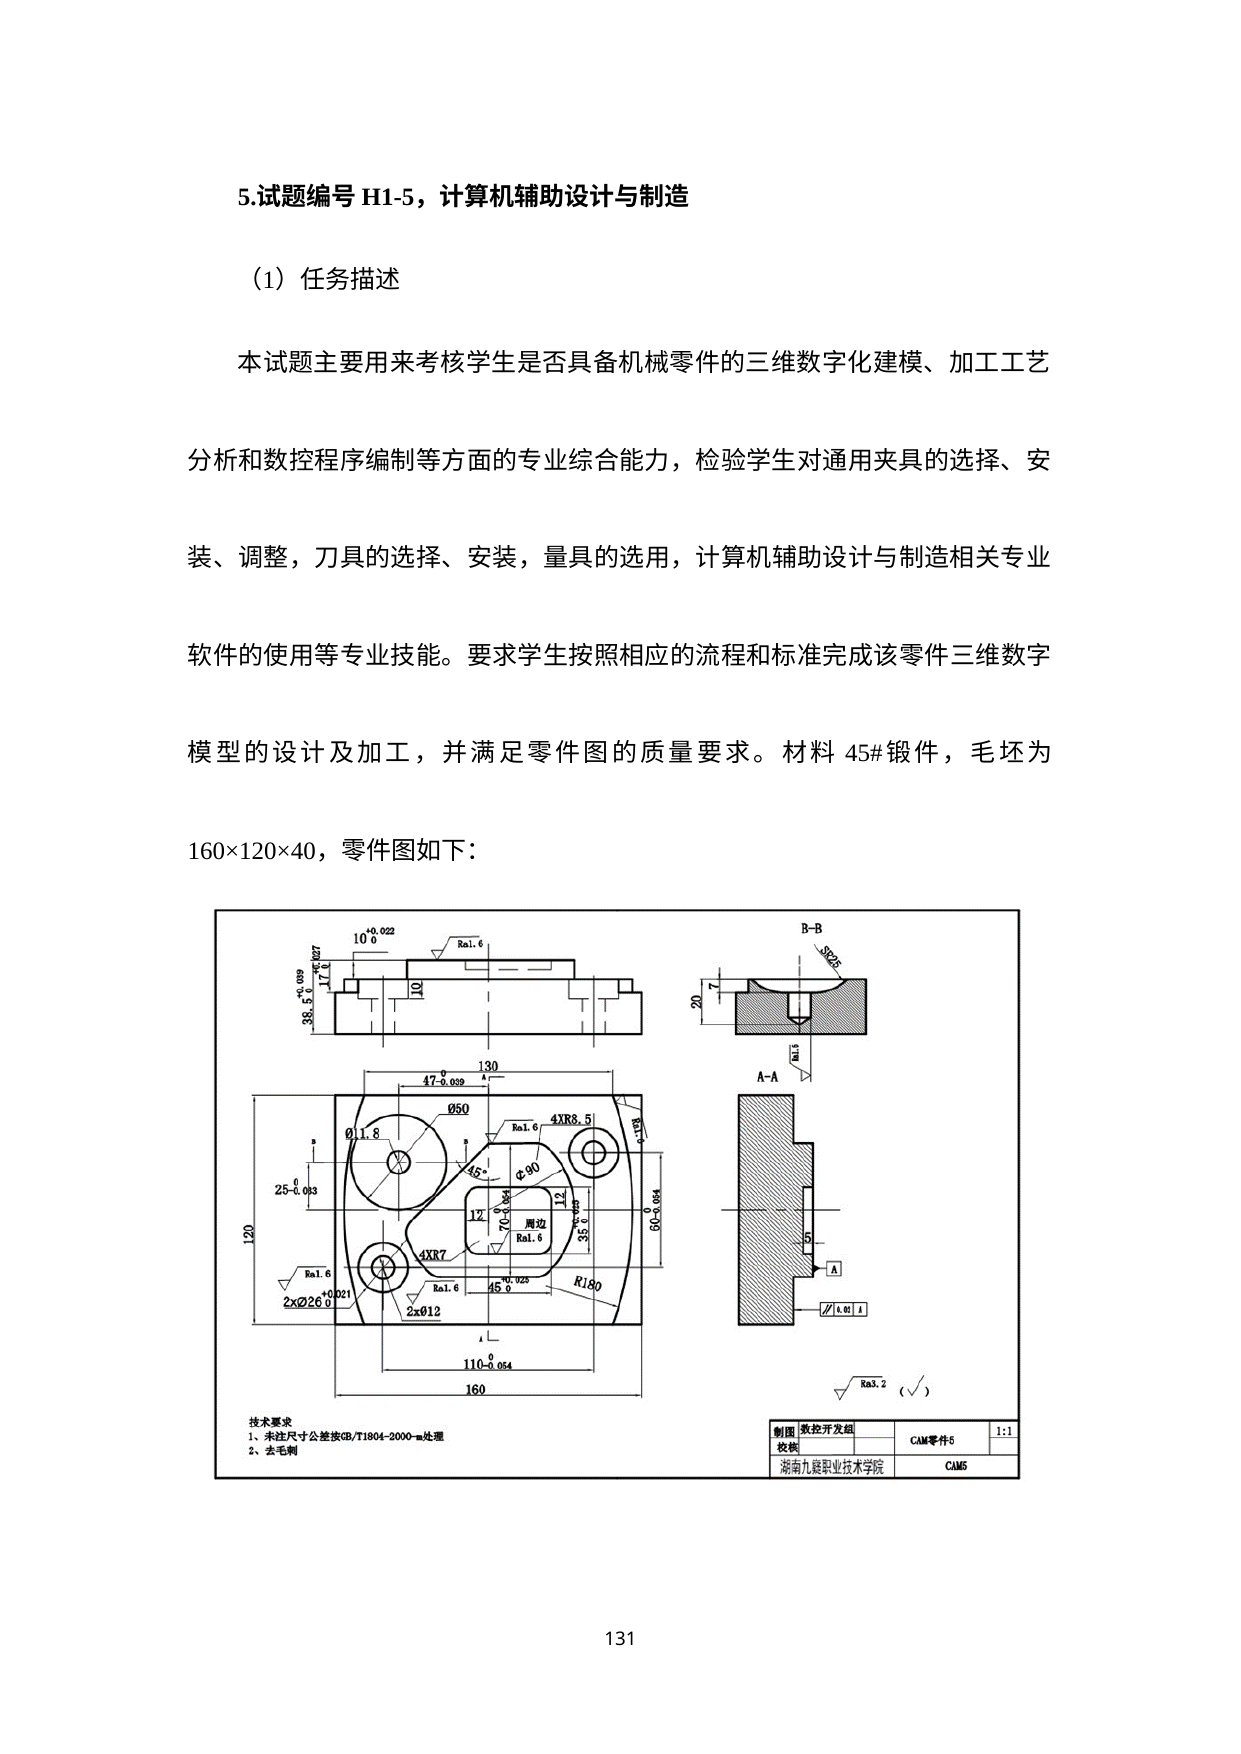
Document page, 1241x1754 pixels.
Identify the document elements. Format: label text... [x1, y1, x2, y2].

text 本试题主要用来考核学生是否具备机械零件的三维数字化建模、加工工艺分析和数控程序编制等方面的专业综合能力，检验学生对通用夹具的选择、安装、调整，刀具的选择、安装，量具的选用，计算机辅助设计与制造相关专业软件的使用等专业技能。要求学生按照相应的流程和标准完成该零件三维数字模型的设计及加工，并满足零件图的质量要求。材料45#锻件，毛坯为160×120×40，零件图如下： [187, 328, 1053, 881]
text （1）任务描述 [187, 245, 1053, 310]
picture [206, 898, 1034, 1495]
text 5.试题编号H1-5，计算机辅助设计与制造 [187, 162, 1053, 227]
